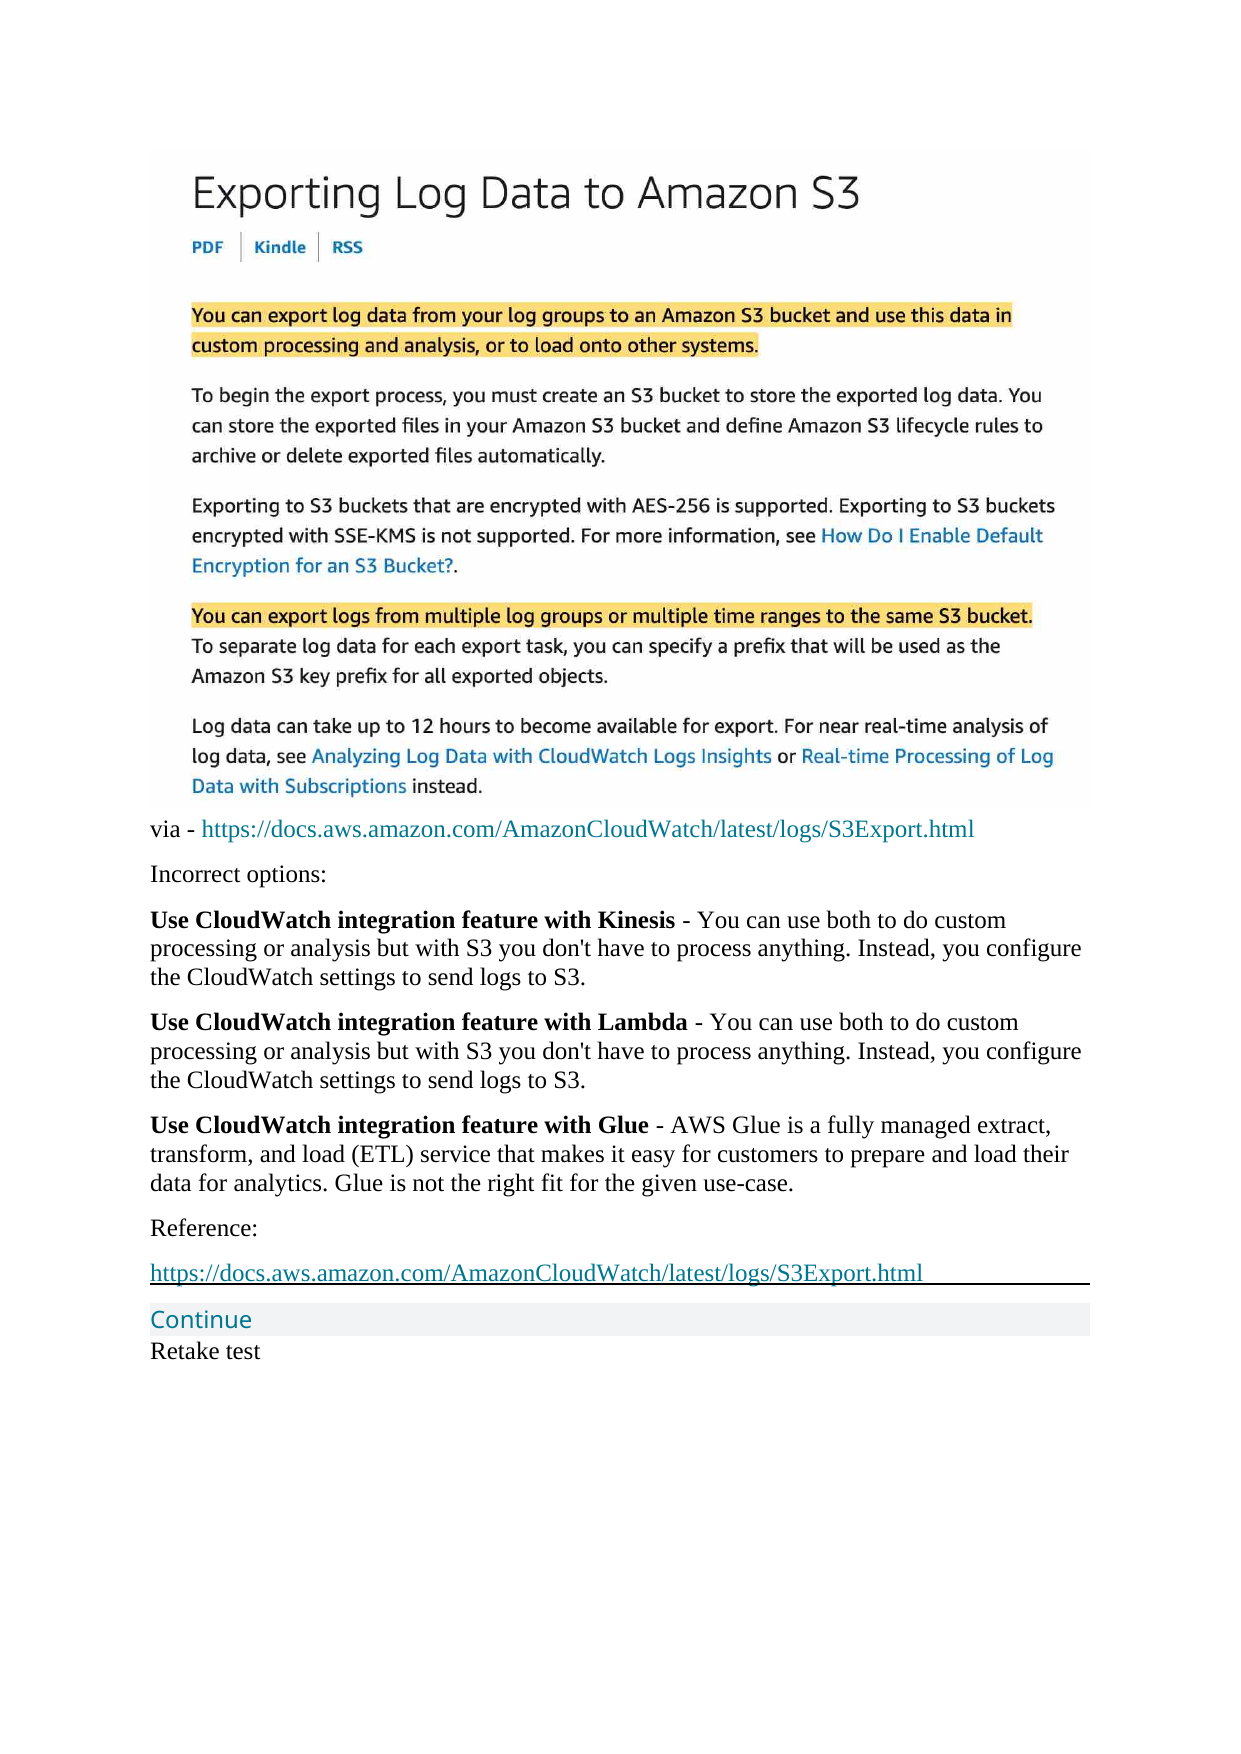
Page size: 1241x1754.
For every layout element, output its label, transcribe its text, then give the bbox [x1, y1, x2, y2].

text Incorrect options: [150, 859, 1090, 888]
text Retake test [150, 1336, 1090, 1364]
text Reference: [150, 1213, 1090, 1242]
text Continue [150, 1303, 1090, 1336]
text Use CloudWatch integration feature with Kinesis - You can use both to do custom processing or analysis but with S3 you don't have to process anything. Instead, you configure the CloudWatch settings to send logs to S3. [150, 905, 1090, 991]
text Use CloudWatch integration feature with Lambda - You can use both to do custom processing or analysis but with S3 you don't have to process anything. Instead, you configure the CloudWatch settings to send logs to S3. [150, 1007, 1090, 1094]
text Exporting CloudWatch Log Data to Amazon S3: via - https://docs.aws.amazon.com/AmazonCloudWatch/latest/logs/S3Export.html [150, 809, 1090, 843]
text Use CloudWatch integration feature with Glue - AWS Glue is a fully managed extract, transform, and load (ETL) service that makes it easy for customers to prepare and load their data for analytics. Glue is not the right fit for the given use-case. [150, 1110, 1090, 1196]
picture [150, 150, 1091, 809]
text https://docs.aws.amazon.com/AmazonCloudWatch/latest/logs/S3Export.html [150, 1258, 1090, 1283]
